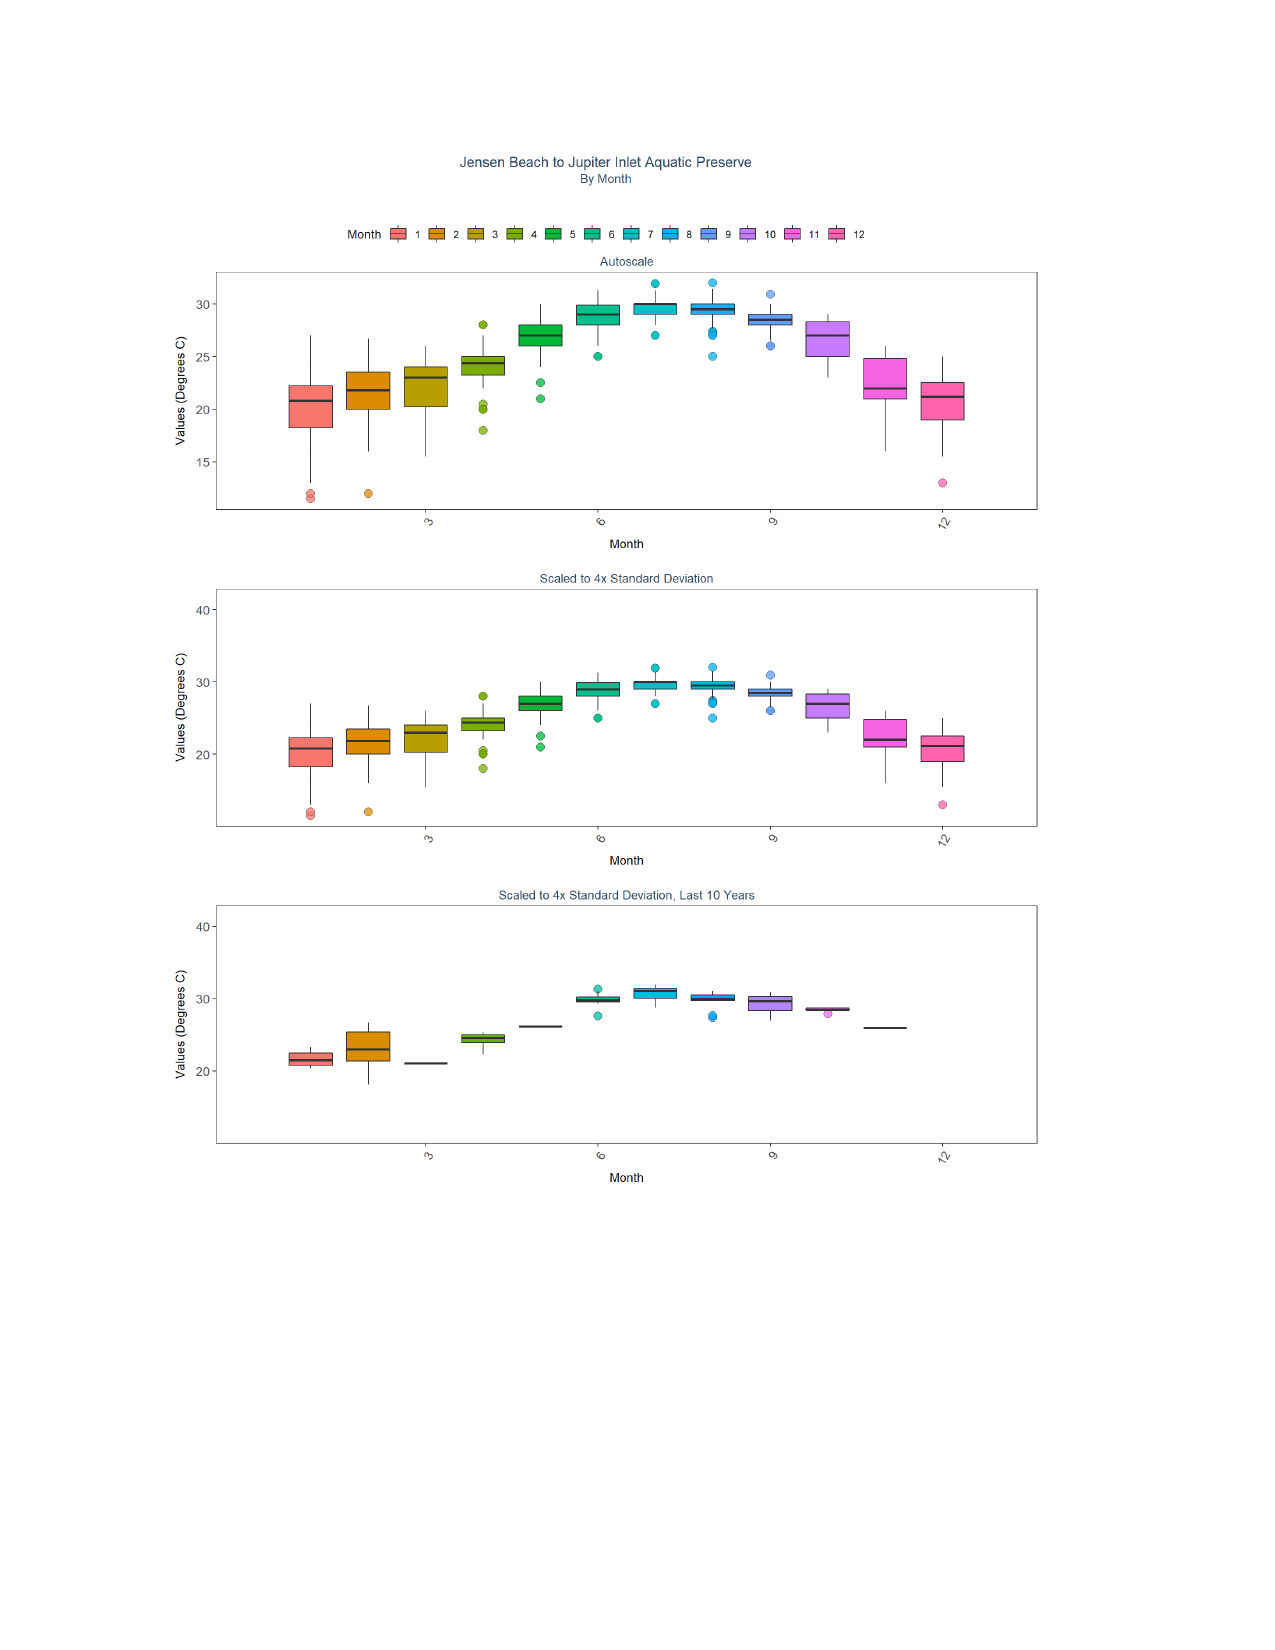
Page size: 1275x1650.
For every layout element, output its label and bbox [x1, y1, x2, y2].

picture [168, 150, 1044, 1200]
